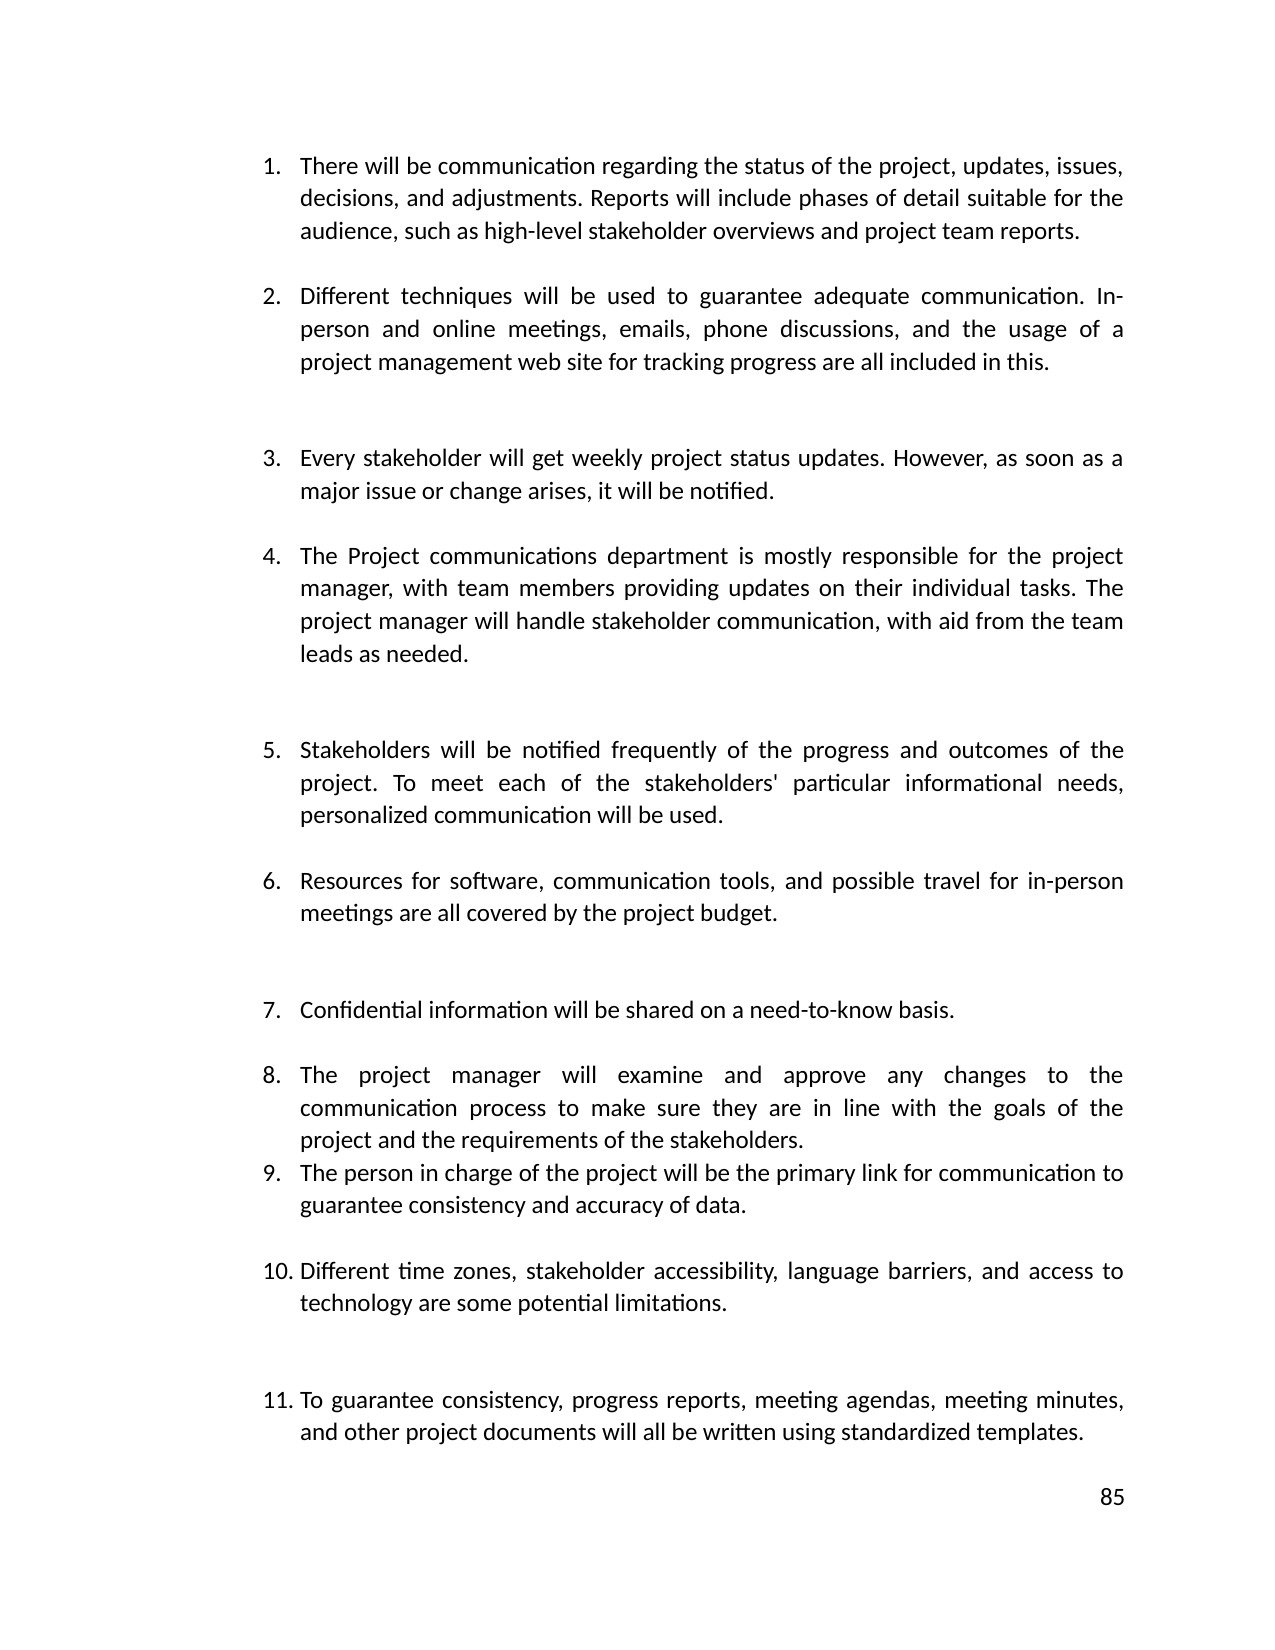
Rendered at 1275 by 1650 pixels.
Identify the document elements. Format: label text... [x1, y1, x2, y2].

list The person in charge of the project will be the primary link for communication to guarantee consistency and accuracy of data. [262, 1157, 1125, 1220]
list Different time zones, stakeholder accessibility, language barriers, and access to technology are some potential limitations. [262, 1255, 1125, 1318]
list Every stakeholder will get weekly project status updates. However, as soon as a major issue or change arises, it will be notified. [262, 442, 1125, 505]
list Confidential information will be shared on a need-to-know basis. [262, 994, 1125, 1024]
list To guarantee consistency, progress reports, meeting agendas, meeting minutes, and other project documents will all be written using standardized templates. [262, 1384, 1125, 1447]
list Different techniques will be used to guarantee adequate communication. In-person and online meetings, emails, phone discussions, and the usage of a project management web site for tracking progress are all included in this. [262, 280, 1125, 376]
list Stakeholders will be notified frequently of the progress and outcomes of the project. To meet each of the stakeholders' particular informational needs, personalized communication will be used. [262, 734, 1125, 830]
list The Project communications department is mostly responsible for the project manager, with team members providing updates on their individual tasks. The project manager will handle stakeholder communication, with aid from the team leads as needed. [262, 540, 1125, 668]
list The project manager will examine and approve any changes to the communication process to make sure they are in line with the goals of the project and the requirements of the stakeholders. [262, 1059, 1125, 1155]
list Resources for software, communication tools, and possible travel for in-person meetings are all covered by the project budget. [262, 865, 1125, 928]
list There will be communication regarding the status of the project, updates, issues, decisions, and adjustments. Reports will include phases of detail suitable for the audience, such as high-level stakeholder overviews and project team reports. [262, 150, 1125, 246]
